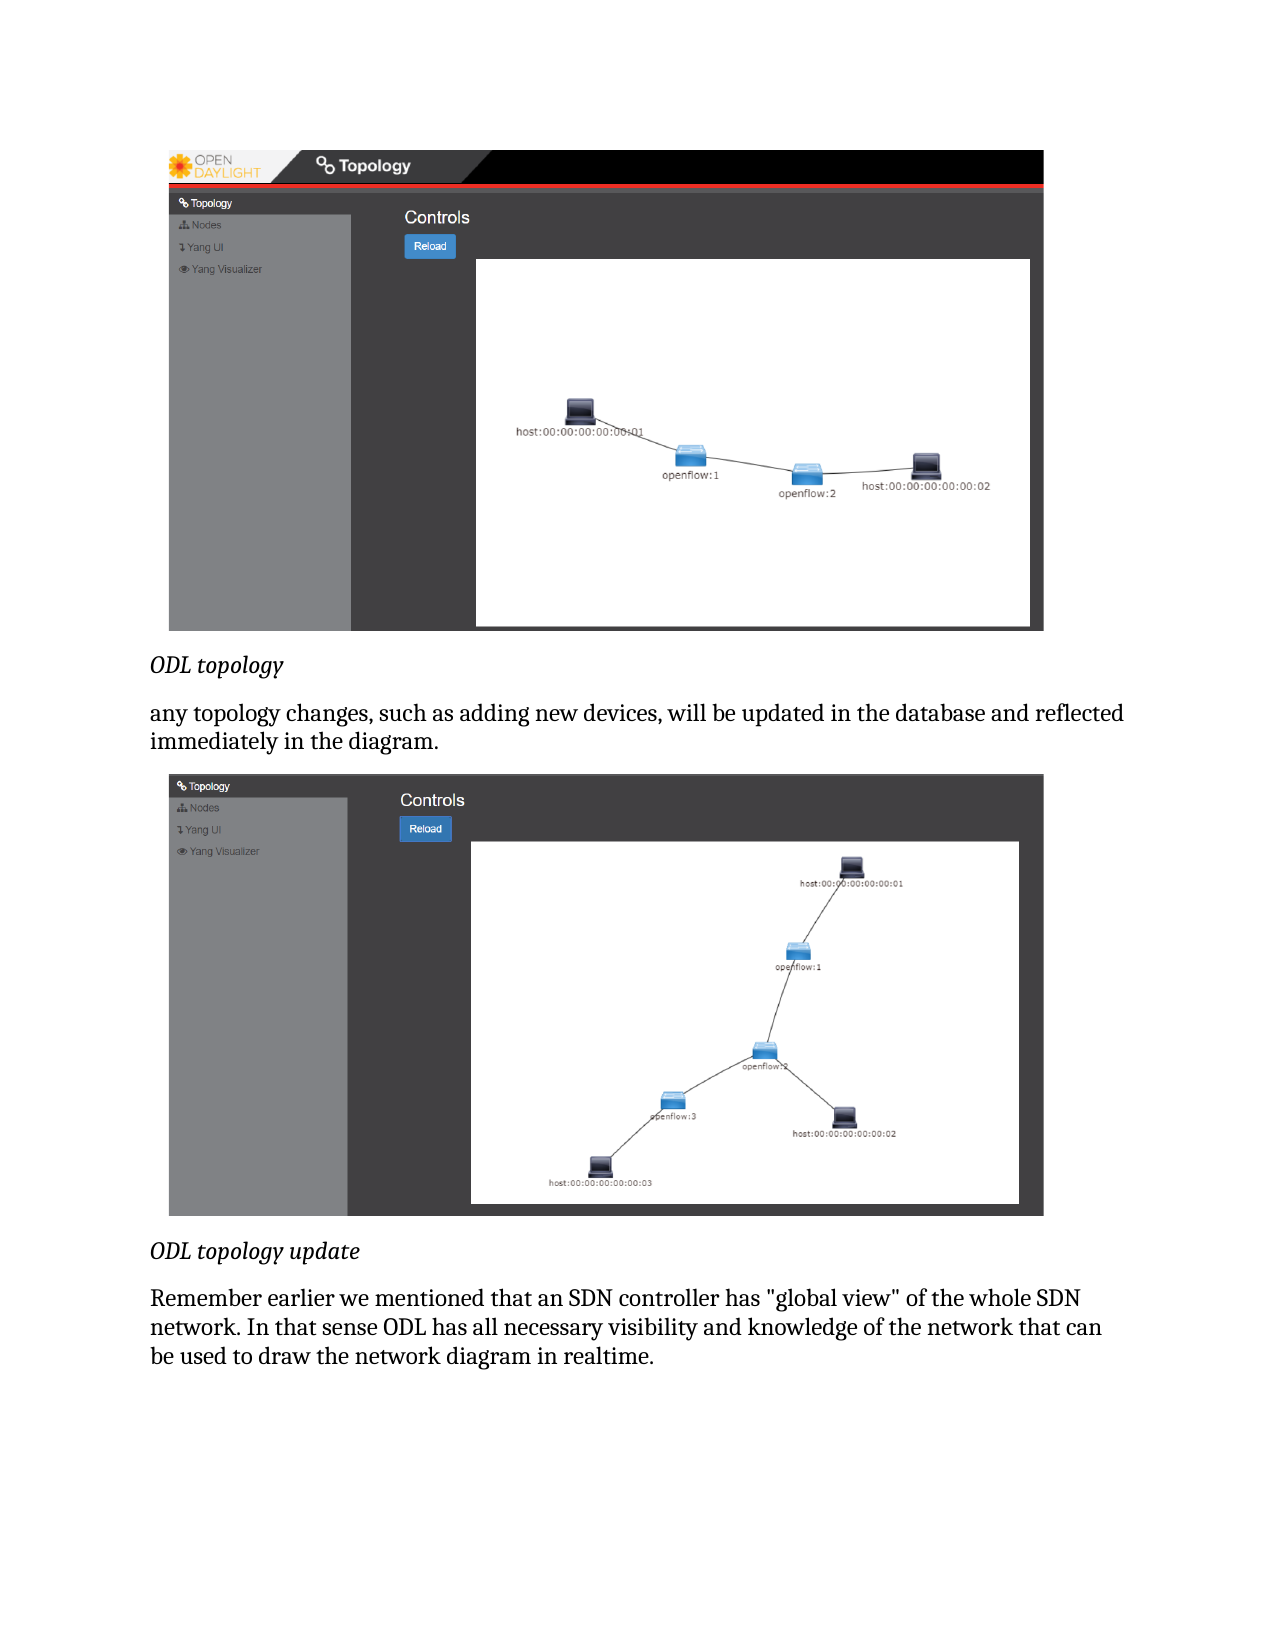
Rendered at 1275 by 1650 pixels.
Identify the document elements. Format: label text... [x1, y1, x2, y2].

text Remember earlier we mentioned that an SDN controller has "global view" of the whole SDN network. In that sense ODL has all necessary visibility and knowledge of the network that can be used to draw the network diagram in realtime. [150, 1284, 1125, 1371]
text ODL topology update [150, 1237, 1125, 1266]
text ODL topology [150, 651, 1125, 680]
text any topology changes, such as adding new devices, will be updated in the database and reflected immediately in the diagram. [150, 698, 1125, 756]
picture [168, 774, 1044, 1216]
picture [168, 150, 1044, 631]
